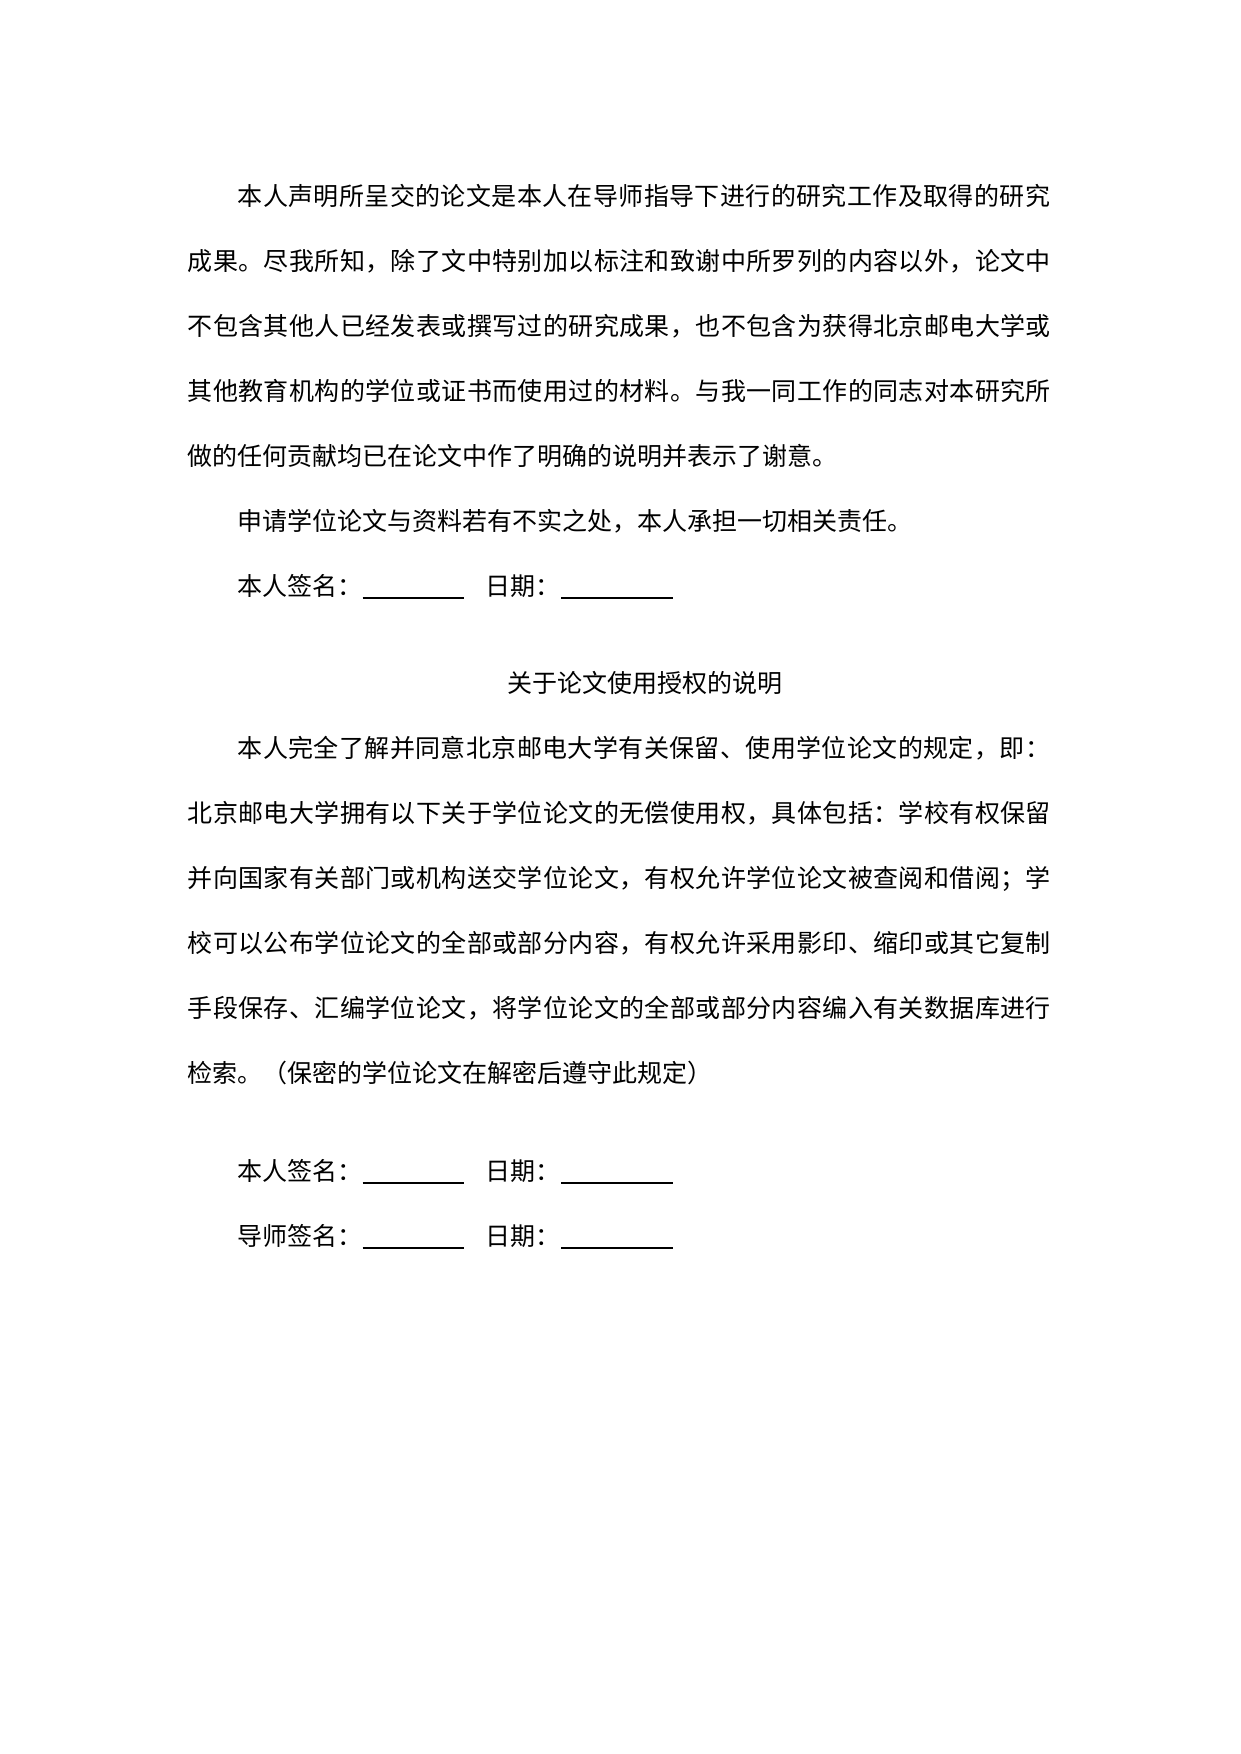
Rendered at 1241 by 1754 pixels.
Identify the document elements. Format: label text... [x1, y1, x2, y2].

text 本人声明所呈交的论文是本人在导师指导下进行的研究工作及取得的研究成果。尽我所知，除了文中特别加以标注和致谢中所罗列的内容以外，论文中不包含其他人已经发表或撰写过的研究成果，也不包含为获得北京邮电大学或其他教育机构的学位或证书而使用过的材料。与我一同工作的同志对本研究所做的任何贡献均已在论文中作了明确的说明并表示了谢意。 [187, 162, 1053, 487]
text 关于论文使用授权的说明 [187, 649, 1053, 714]
text 本人完全了解并同意北京邮电大学有关保留、使用学位论文的规定，即：北京邮电大学拥有以下关于学位论文的无偿使用权，具体包括：学校有权保留并向国家有关部门或机构送交学位论文，有权允许学位论文被查阅和借阅；学校可以公布学位论文的全部或部分内容，有权允许采用影印、缩印或其它复制手段保存、汇编学位论文，将学位论文的全部或部分内容编入有关数据库进行检索。（保密的学位论文在解密后遵守此规定） [187, 714, 1053, 1104]
text 申请学位论文与资料若有不实之处，本人承担一切相关责任。 [187, 487, 1053, 552]
text 本人签名： 日期： [187, 552, 1053, 617]
text 本人签名： 日期： [187, 1137, 1053, 1202]
text 导师签名： 日期： [187, 1202, 1053, 1267]
